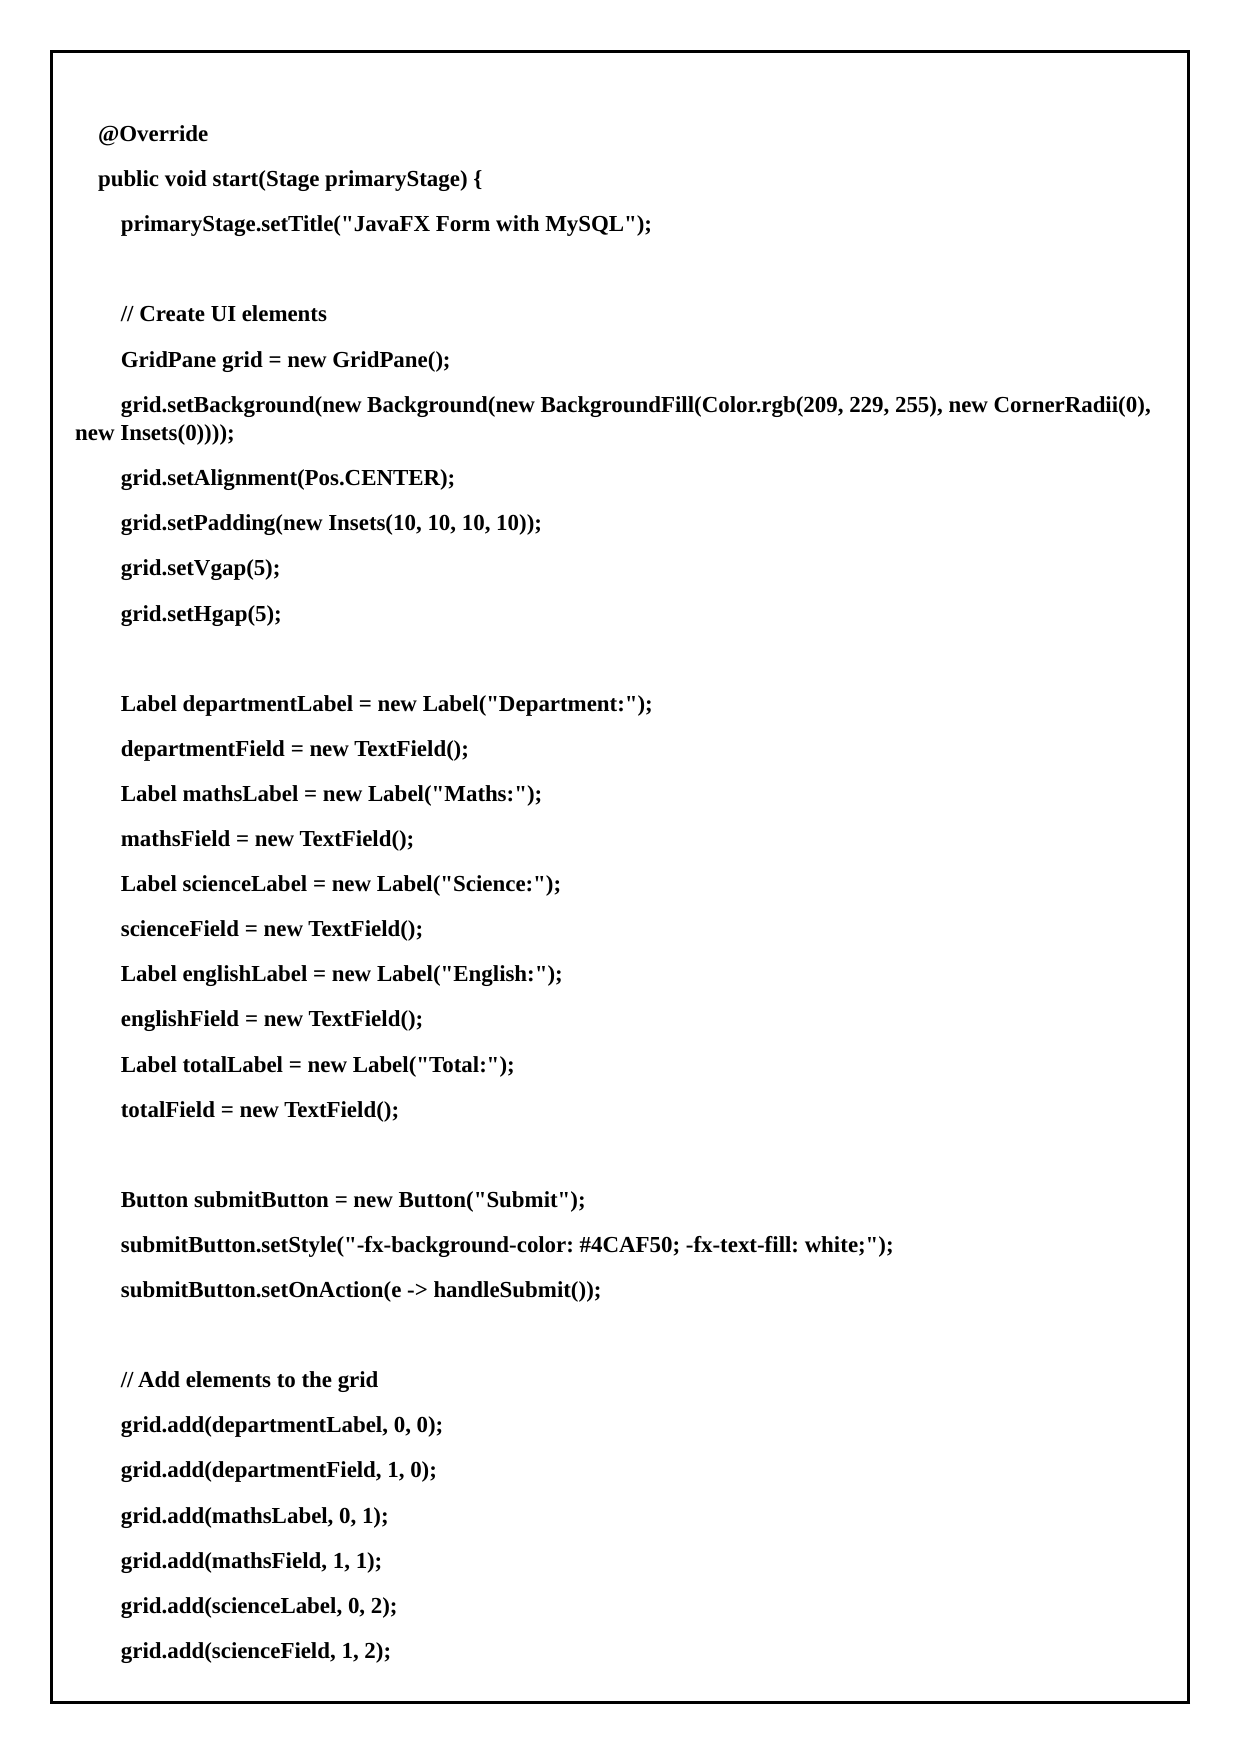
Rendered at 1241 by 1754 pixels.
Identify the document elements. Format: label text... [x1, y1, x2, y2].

text public void start(Stage primaryStage) { [75, 165, 1165, 192]
text grid.setAlignment(Pos.CENTER); [75, 464, 1165, 491]
text Label englishLabel = new Label("English:"); [75, 960, 1165, 987]
text Button submitButton = new Button("Submit"); [75, 1186, 1165, 1212]
text grid.add(mathsField, 1, 1); [75, 1547, 1165, 1573]
text grid.setPadding(new Insets(10, 10, 10, 10)); [75, 509, 1165, 536]
text departmentField = new TextField(); [75, 735, 1165, 761]
text totalField = new TextField(); [75, 1096, 1165, 1122]
text Label totalLabel = new Label("Total:"); [75, 1051, 1165, 1077]
text // Add elements to the grid [75, 1366, 1165, 1393]
text Label mathsLabel = new Label("Maths:"); [75, 780, 1165, 806]
text scienceField = new TextField(); [75, 915, 1165, 942]
text GridPane grid = new GridPane(); [75, 346, 1165, 372]
text grid.add(departmentField, 1, 0); [75, 1457, 1165, 1483]
text grid.setHgap(5); [75, 599, 1165, 626]
text grid.add(departmentLabel, 0, 0); [75, 1411, 1165, 1438]
text Label departmentLabel = new Label("Department:"); [75, 690, 1165, 716]
text mathsField = new TextField(); [75, 825, 1165, 851]
text grid.setBackground(new Background(new BackgroundFill(Color.rgb(209, 229, 255), new CornerRadii(0), new Insets(0)))); [75, 391, 1165, 446]
text submitButton.setStyle("-fx-background-color: #4CAF50; -fx-text-fill: white;"); [75, 1231, 1165, 1257]
text grid.add(scienceLabel, 0, 2); [75, 1592, 1165, 1618]
text @Override [75, 120, 1165, 146]
text Label scienceLabel = new Label("Science:"); [75, 870, 1165, 897]
text grid.add(scienceField, 1, 2); [75, 1637, 1165, 1663]
text grid.setVgap(5); [75, 554, 1165, 581]
text englishField = new TextField(); [75, 1006, 1165, 1032]
text grid.add(mathsLabel, 0, 1); [75, 1502, 1165, 1528]
text submitButton.setOnAction(e -> handleSubmit()); [75, 1276, 1165, 1302]
text // Create UI elements [75, 301, 1165, 327]
text primaryStage.setTitle("JavaFX Form with MySQL"); [75, 210, 1165, 237]
